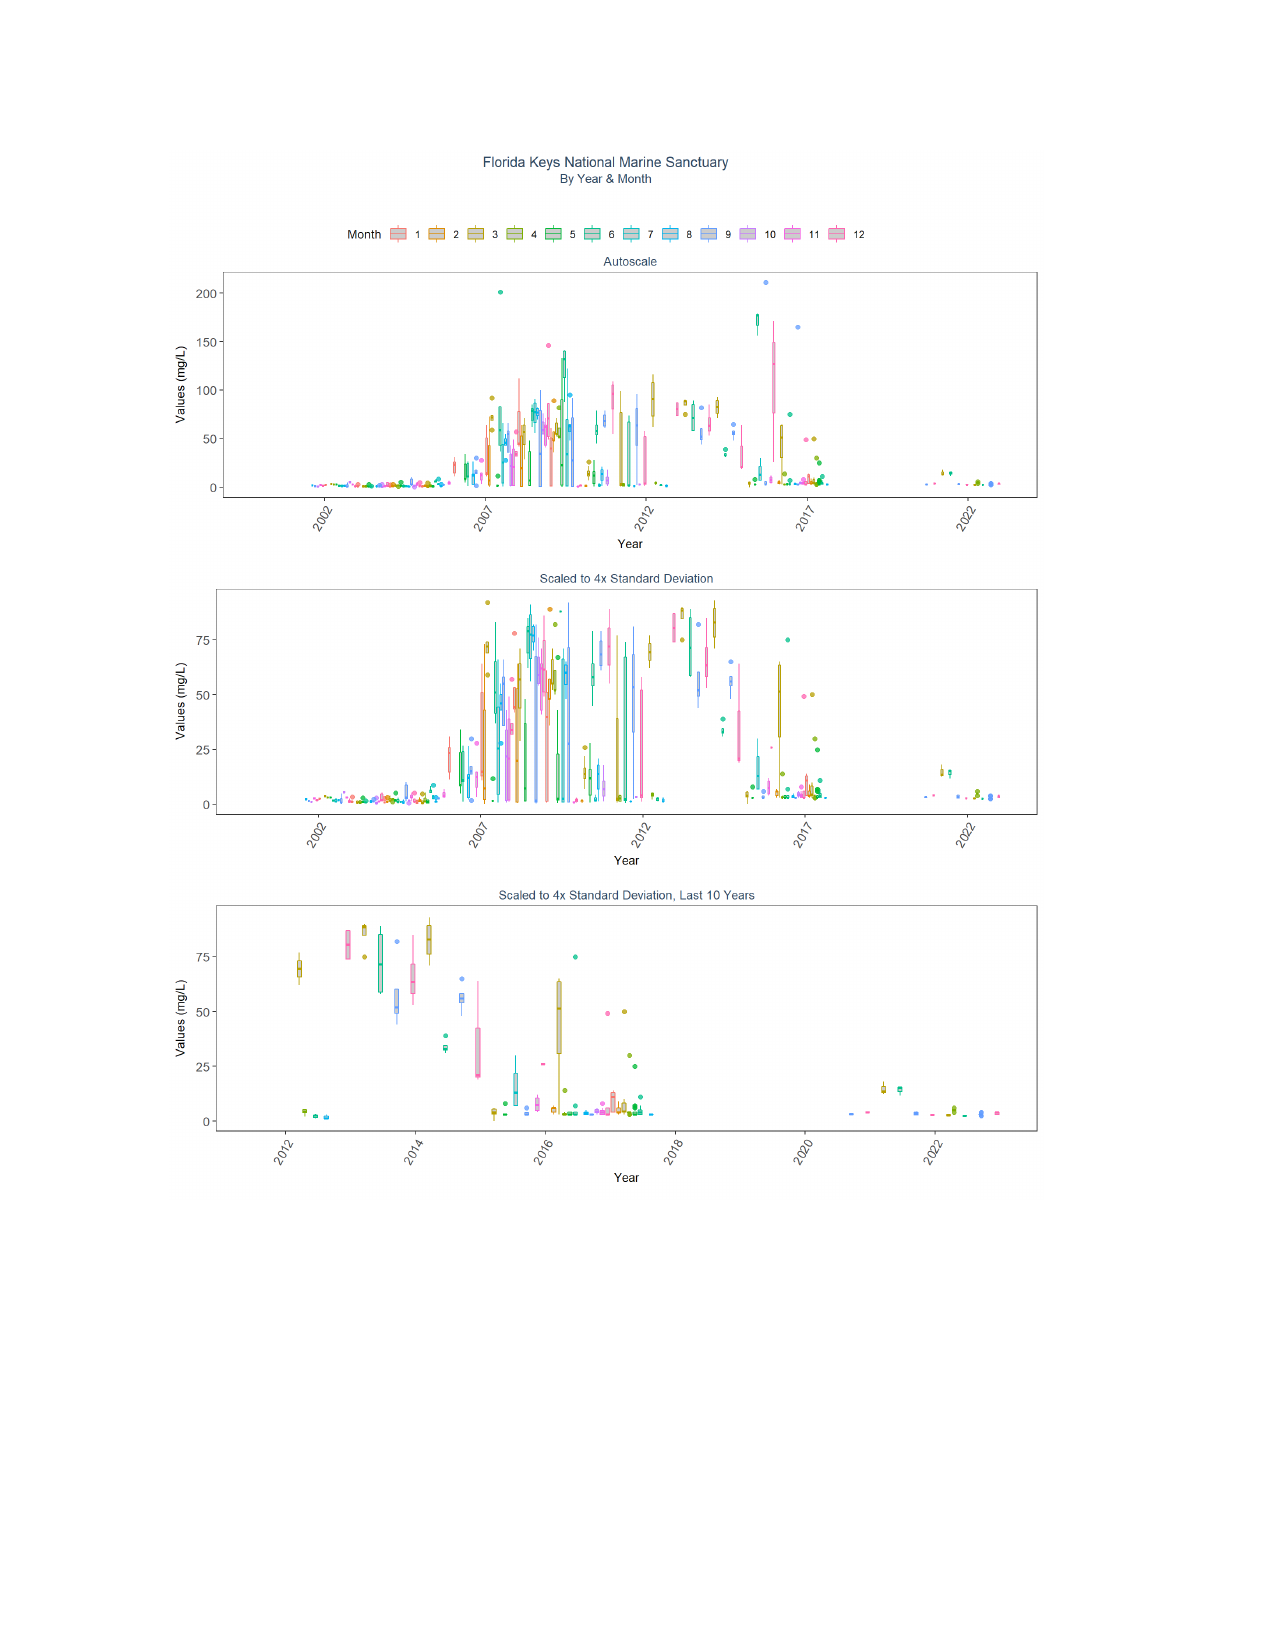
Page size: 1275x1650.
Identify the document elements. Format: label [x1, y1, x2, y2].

picture [168, 150, 1044, 1200]
